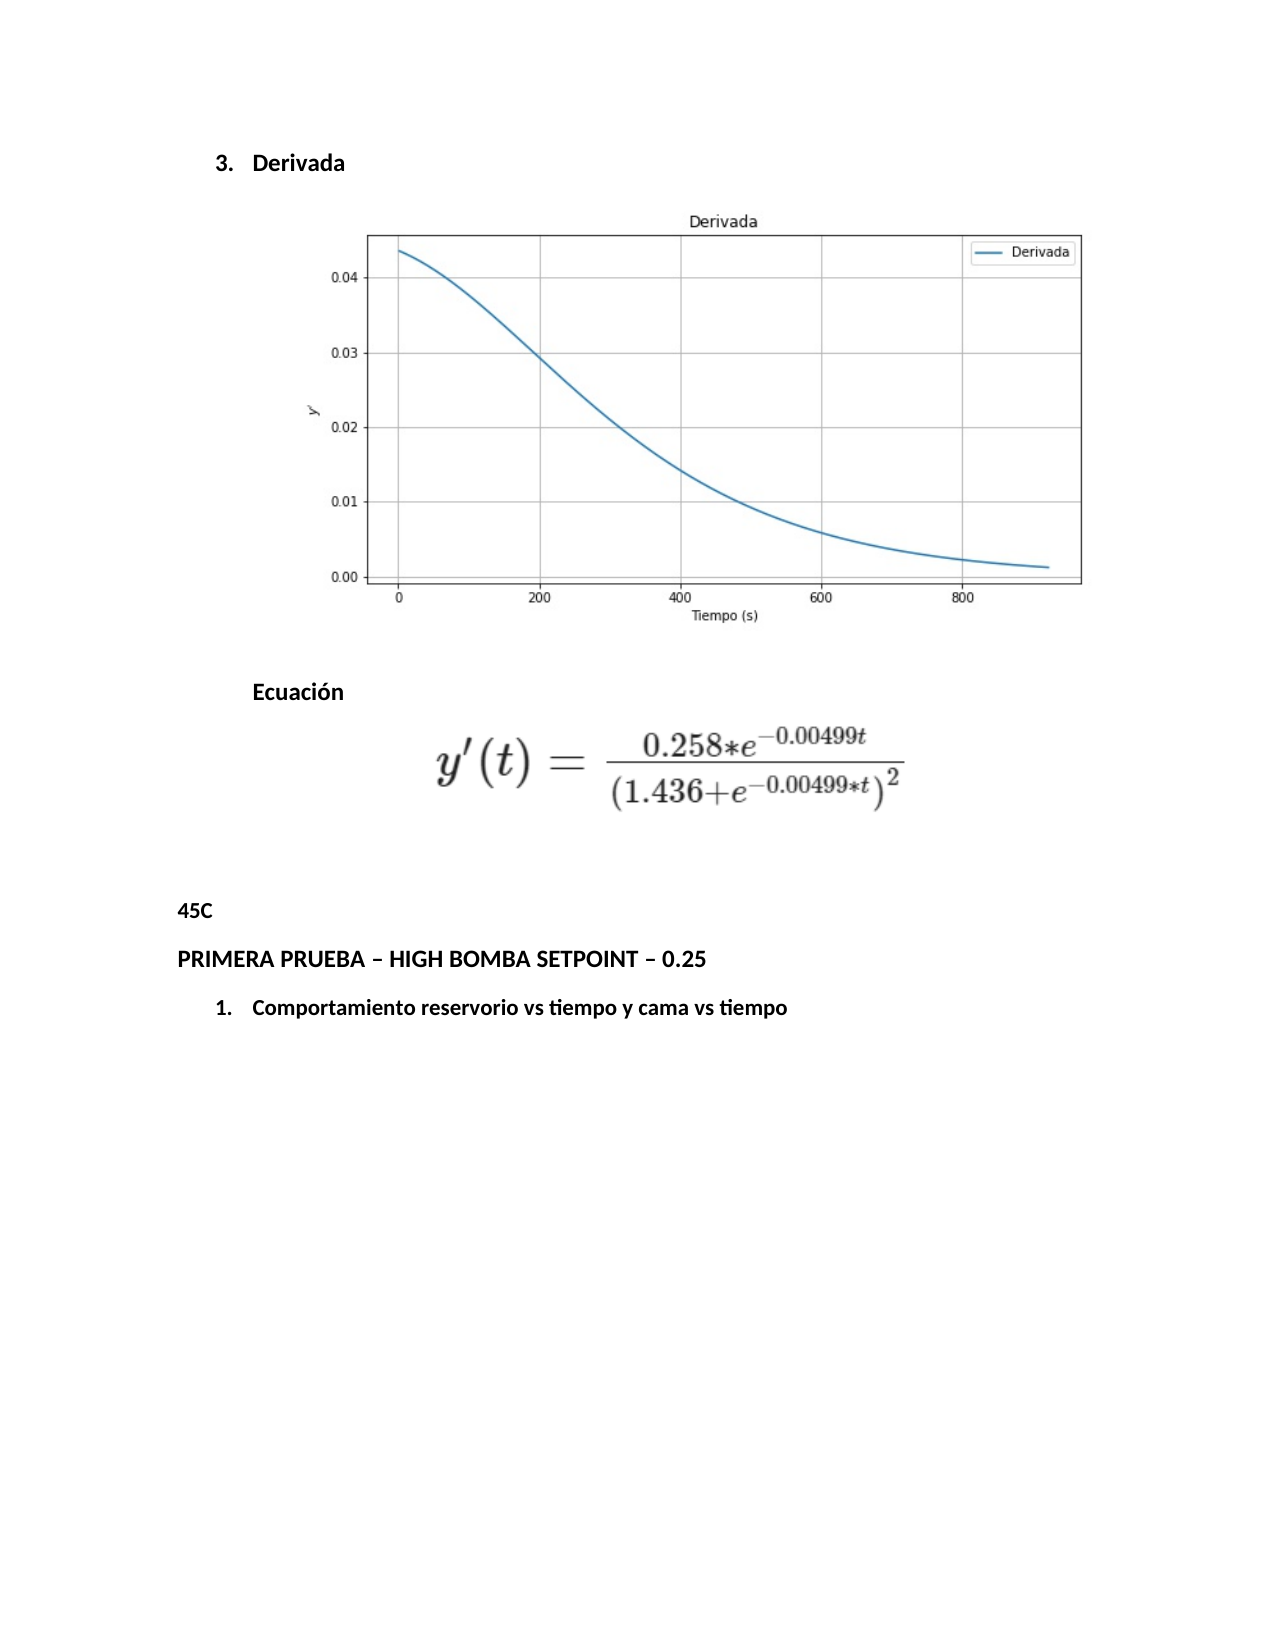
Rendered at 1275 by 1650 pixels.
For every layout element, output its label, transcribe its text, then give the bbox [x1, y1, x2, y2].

picture [252, 180, 1173, 641]
list Ecuación [252, 676, 1098, 706]
list Comportamiento reservorio vs tiempo y cama vs tiempo [215, 993, 1098, 1021]
text PRIMERA PRUEBA – HIGH BOMBA SETPOINT – 0.25 [177, 943, 1098, 974]
text 45C [177, 896, 1098, 924]
picture [428, 708, 922, 831]
list Derivada [215, 148, 1098, 178]
